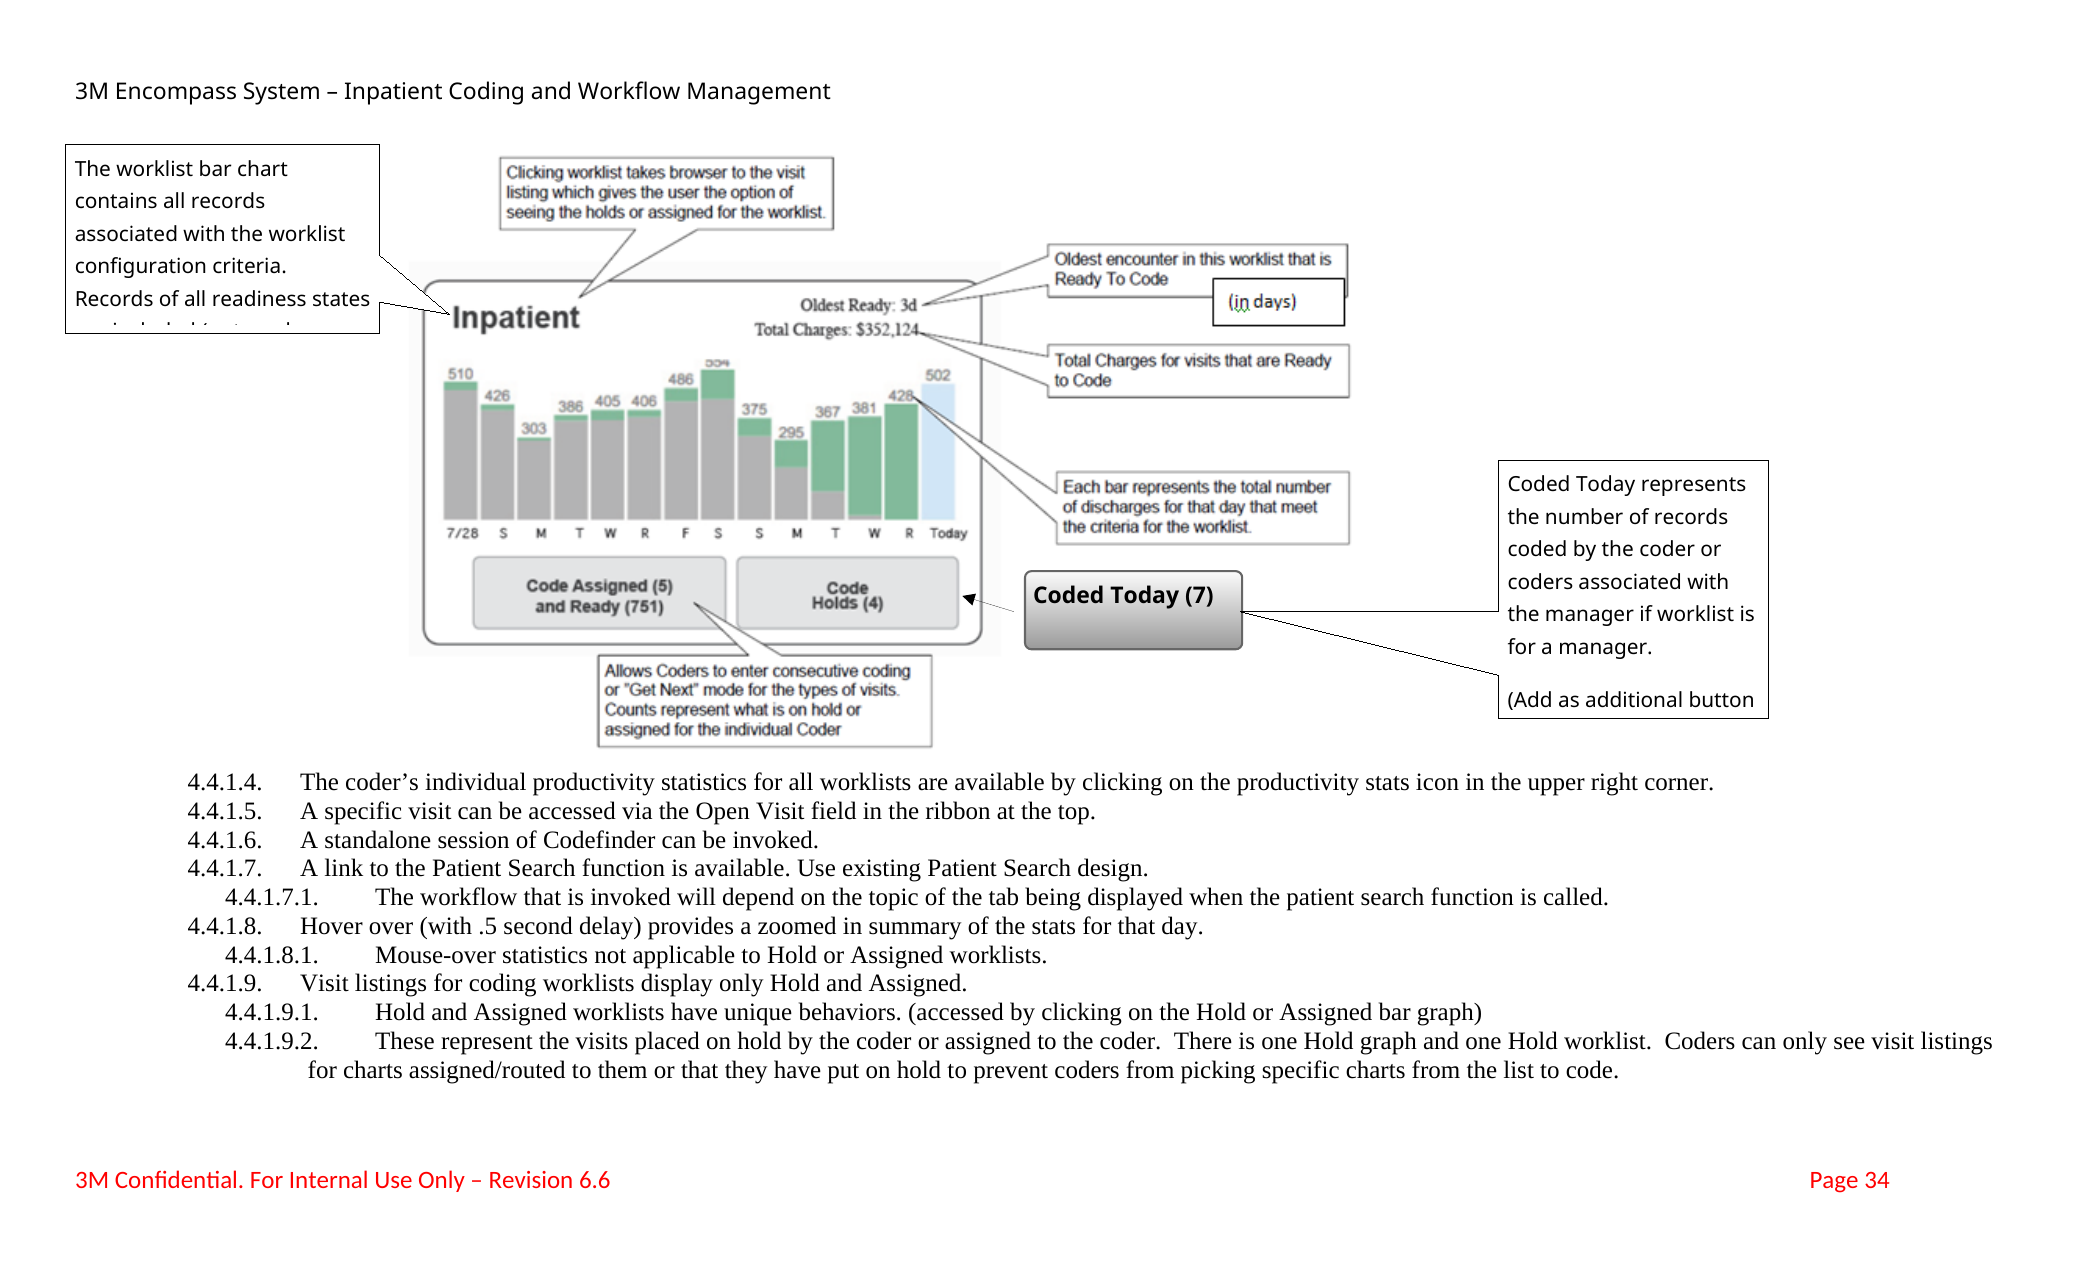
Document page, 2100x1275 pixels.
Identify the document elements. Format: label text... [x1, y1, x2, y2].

list A standalone session of Codefinder can be invoked. [187, 825, 2025, 853]
list These represent the visits placed on hold by the coder or assigned to the coder. There is one Hold graph and one Hold worklist. Coders can only see visit listings for charts assigned/routed to them or that they have put on hold to prevent coders from picking specific charts from the list to code. [225, 1026, 2025, 1083]
list The workflow that is invoked will depend on the topic of the tab being displayed when the patient search function is called. [225, 882, 2025, 911]
list The coder’s individual productivity statistics for all worklists are available by clicking on the productivity stats icon in the upper right corner. [187, 767, 2025, 796]
list Visit listings for coding worklists display only Hold and Assigned. [187, 968, 2025, 997]
list Hover over (with .5 second delay) provides a zoomed in summary of the stats for that day. [187, 911, 2025, 940]
picture [375, 106, 1358, 768]
list A link to the Patient Search function is available. Use existing Patient Search design. [187, 853, 2025, 882]
list A specific visit can be accessed via the Open Visit field in the ribbon at the top. [187, 796, 2025, 825]
list Hold and Assigned worklists have unique behaviors. (accessed by clicking on the Hold or Assigned bar graph) [225, 997, 2025, 1026]
list Mouse-over statistics not applicable to Hold or Assigned worklists. [225, 940, 2025, 968]
